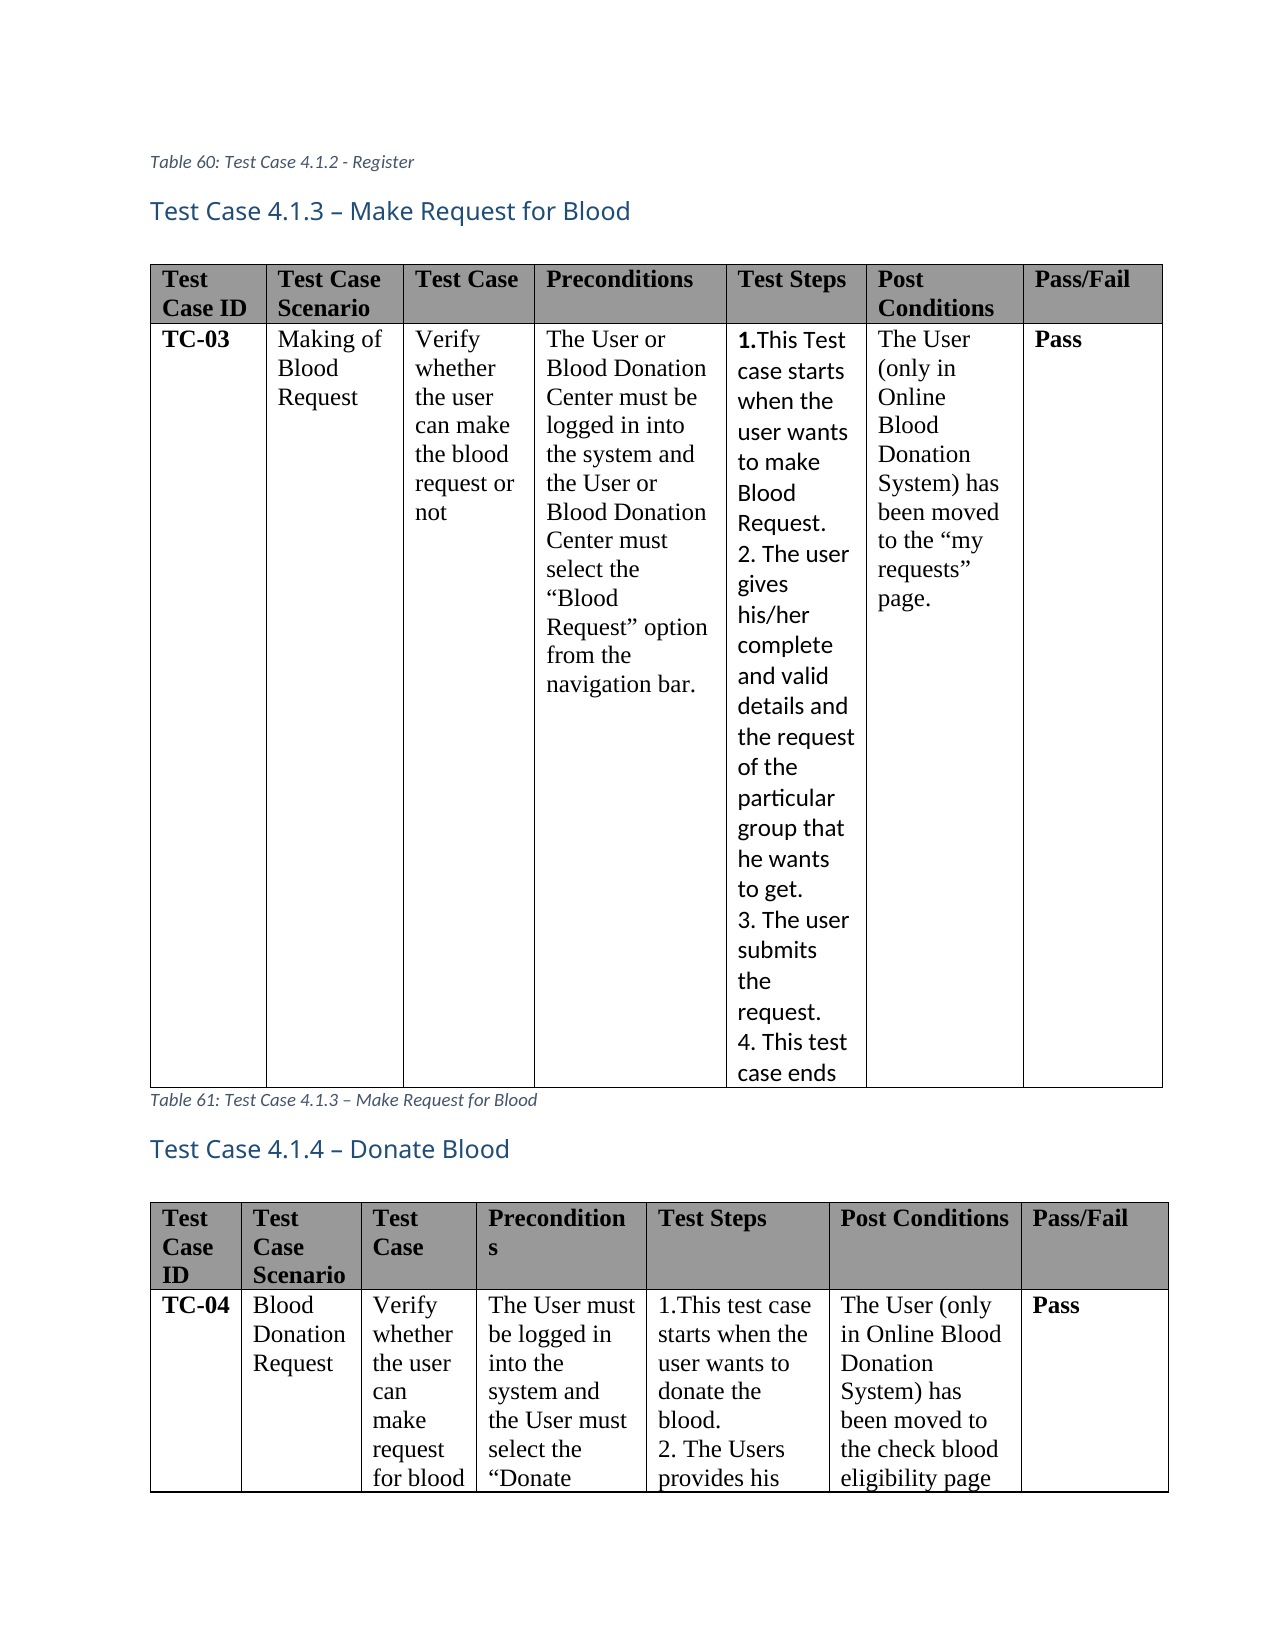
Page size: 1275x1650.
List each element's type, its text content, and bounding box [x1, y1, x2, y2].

table_cell TC-04 [151, 1290, 241, 1491]
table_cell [242, 1290, 361, 1491]
table_header Test Steps [727, 265, 866, 323]
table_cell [362, 1290, 476, 1491]
table_cell The User (only in Online Blood Donation System) has been moved to the “my requests” page. [867, 324, 1023, 1087]
table_header Preconditions [477, 1203, 646, 1289]
table_header Pass/Fail [1024, 265, 1162, 323]
table_header Test Case ID [151, 265, 266, 323]
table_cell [647, 1290, 829, 1491]
text Test Case 4.1.3 – Make Request for Blood [150, 194, 1125, 228]
table_header Pass/Fail [1022, 1203, 1168, 1289]
table_header Test Case [404, 265, 534, 323]
table_header Test Case [362, 1203, 476, 1289]
table_cell The User or Blood Donation Center must be logged in into the system and the User or Blood Donation Center must select the “Blood Request” option from the navigation bar. [535, 324, 726, 1087]
table_cell Verify whether the user can make the blood request or not [404, 324, 534, 1087]
table_header Test Case ID [151, 1203, 241, 1289]
table_cell 1.This Test case starts when the user wants to make Blood Request. 2. The user gives his/her complete and valid details and the request of the particular group that he wants to get. 3. The user submits the request. 4. This test case ends [727, 324, 866, 1087]
table_header Test Case Scenario [242, 1203, 361, 1289]
table_cell Pass [1022, 1290, 1168, 1491]
table_header Post Conditions [867, 265, 1023, 323]
table_header Test Steps [647, 1203, 829, 1289]
table_cell Pass [1024, 324, 1162, 1087]
table_header Preconditions [535, 265, 726, 323]
table_cell TC-03 [151, 324, 266, 1087]
text Test Case 4.1.4 – Donate Blood [150, 1132, 1125, 1166]
table_header Test Case Scenario [267, 265, 403, 323]
table_cell Making of Blood Request [267, 324, 403, 1087]
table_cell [830, 1290, 1021, 1491]
table_header Post Conditions [830, 1203, 1021, 1289]
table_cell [477, 1290, 646, 1491]
